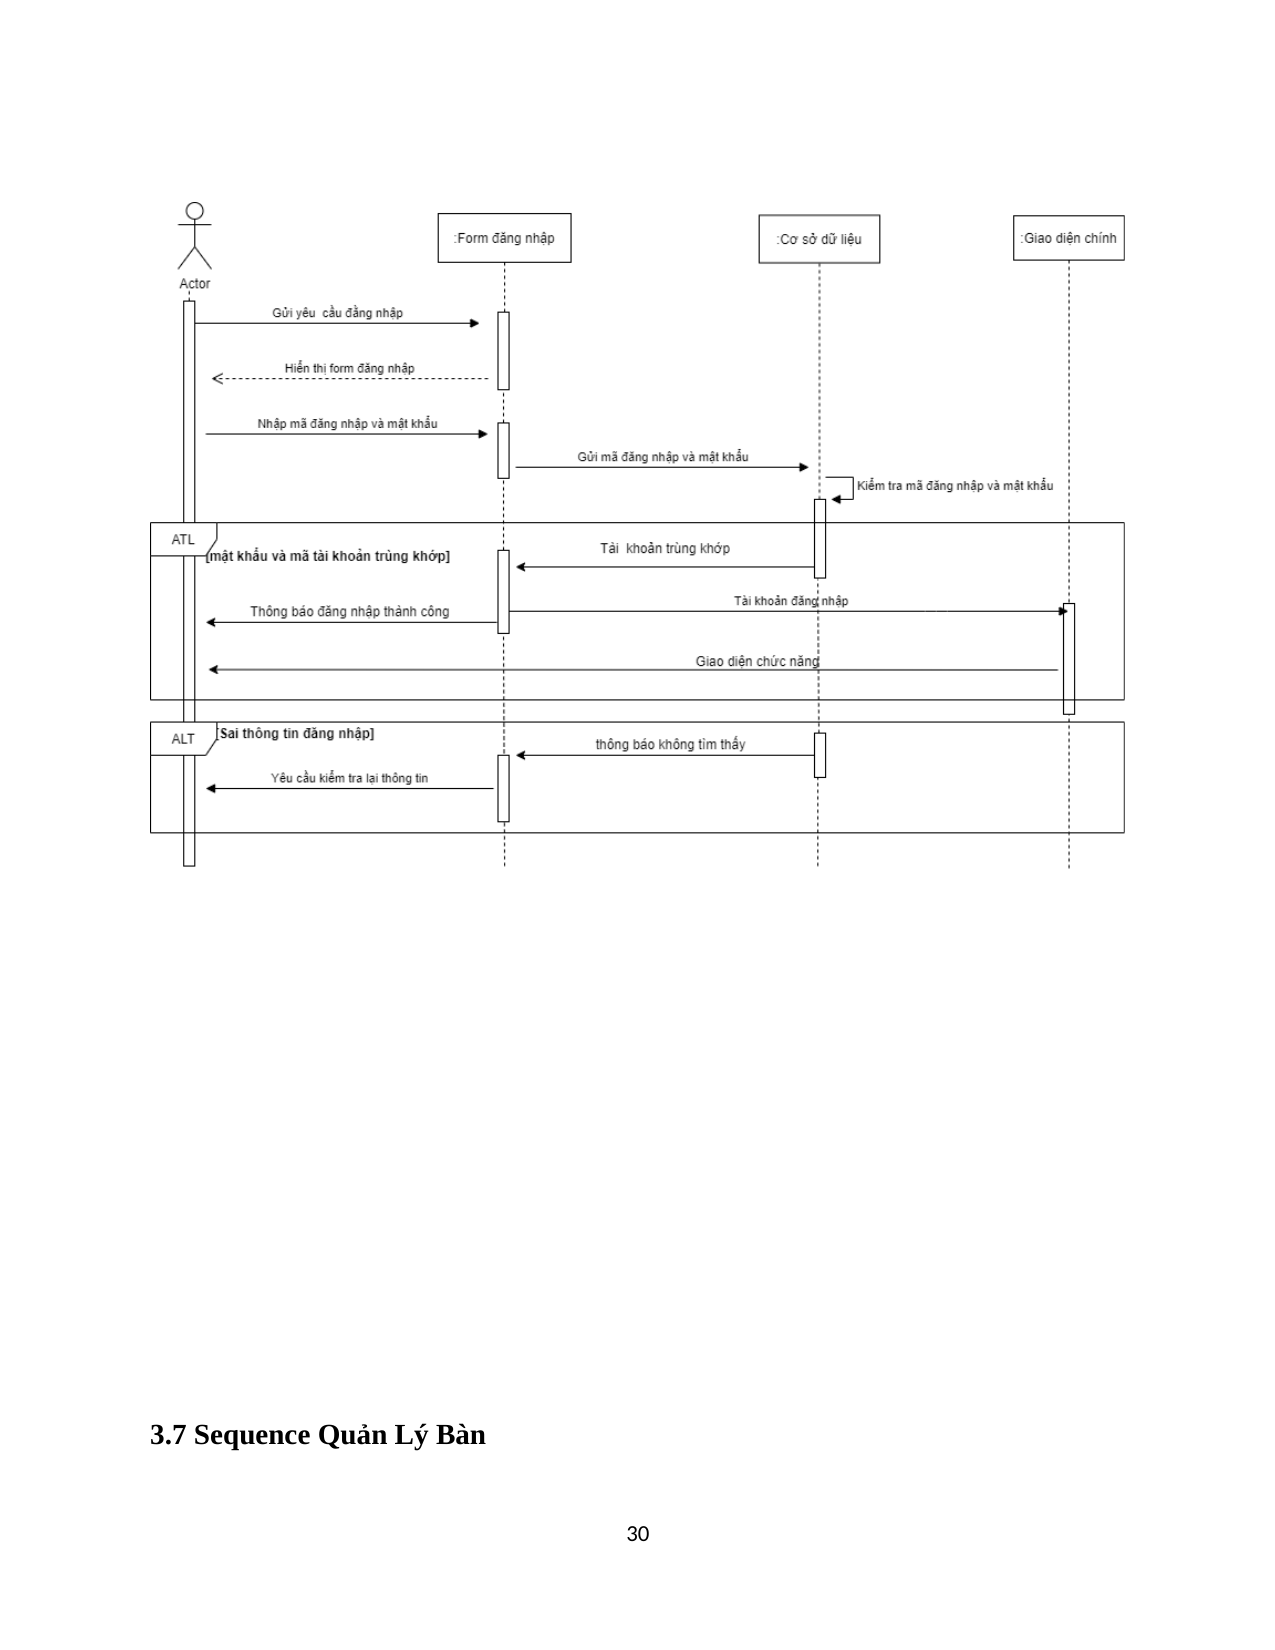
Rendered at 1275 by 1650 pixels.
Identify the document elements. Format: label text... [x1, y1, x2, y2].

picture [150, 202, 1125, 870]
text 3.7 Sequence Quản Lý Bàn [150, 1417, 1125, 1450]
